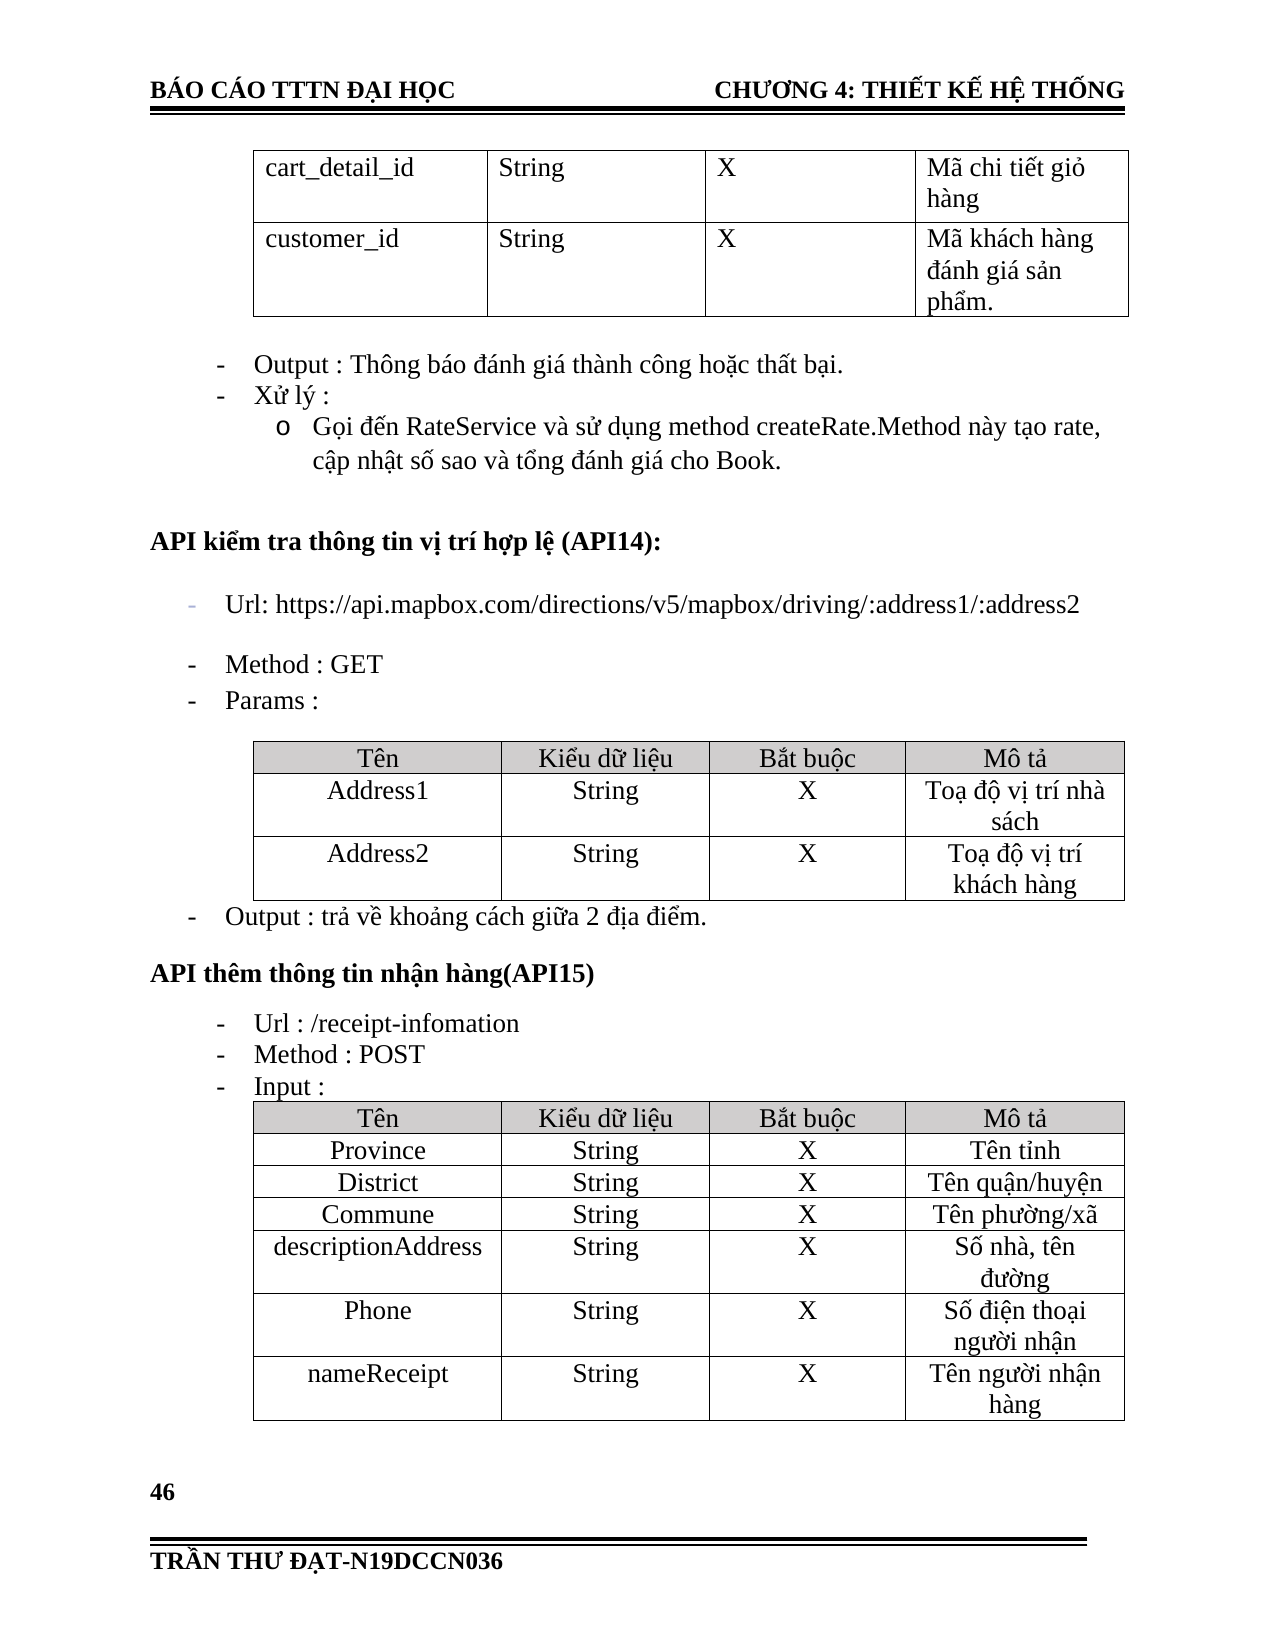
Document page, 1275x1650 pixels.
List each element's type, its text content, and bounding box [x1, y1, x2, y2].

table_cell Commune [254, 1198, 501, 1229]
table_cell X [710, 1294, 905, 1356]
list Output : Thông báo đánh giá thành công hoặc thất bại. [216, 348, 1125, 379]
table_cell String [502, 1166, 709, 1197]
table_cell String [488, 223, 705, 316]
table_cell descriptionAddress [254, 1231, 501, 1293]
list Output : trả về khoảng cách giữa 2 địa điểm. [187, 901, 1125, 932]
table_cell X [710, 1134, 905, 1165]
table_cell cart_detail_id [254, 151, 487, 222]
table_cell Số nhà, tên đường [906, 1231, 1124, 1293]
table_header Bắt buộc [710, 742, 905, 773]
text API thêm thông tin nhận hàng(API15) [150, 957, 1125, 988]
table_cell X [710, 1357, 905, 1419]
table_cell String [488, 151, 705, 222]
table_cell String [502, 837, 709, 899]
table_cell String [502, 1357, 709, 1419]
table_cell District [254, 1166, 501, 1197]
table_cell String [502, 1134, 709, 1165]
table_cell X [710, 774, 905, 836]
table_cell Số điện thoại người nhận [906, 1294, 1124, 1356]
list Gọi đến RateService và sử dụng method createRate.Method này tạo rate, cập nhật số sao và tổng đánh giá cho Book. [275, 411, 1125, 475]
table_cell Address1 [254, 774, 501, 836]
table_header Mô tả [906, 742, 1124, 773]
table_header Bắt buộc [710, 1102, 905, 1133]
table_cell nameReceipt [254, 1357, 501, 1419]
table_cell String [502, 1198, 709, 1229]
table_cell Mã chi tiết giỏ hàng [916, 151, 1128, 222]
table_cell X [710, 1231, 905, 1293]
table_header Tên [254, 1102, 501, 1133]
table_cell String [502, 1294, 709, 1356]
table_cell Tên phường/xã [906, 1198, 1124, 1229]
list Xử lý : [216, 379, 1125, 411]
table_cell Tên tỉnh [906, 1134, 1124, 1165]
table_cell X [710, 1166, 905, 1197]
list Url: https://api.mapbox.com/directions/v5/mapbox/driving/:address1/:address2 [187, 588, 1125, 619]
table_cell customer_id [254, 223, 487, 316]
list Method : POST [216, 1038, 1125, 1069]
table_cell X [706, 151, 915, 222]
list Input : [216, 1069, 1125, 1101]
table_cell Address2 [254, 837, 501, 899]
list Params : [187, 684, 1125, 715]
table_cell Tên người nhận hàng [906, 1357, 1124, 1419]
table_cell X [710, 837, 905, 899]
table_cell Toạ độ vị trí khách hàng [906, 837, 1124, 899]
text API kiểm tra thông tin vị trí hợp lệ (API14): [150, 525, 1125, 556]
table_header Tên [254, 742, 501, 773]
table_cell String [502, 1231, 709, 1293]
table_cell Toạ độ vị trí nhà sách [906, 774, 1124, 836]
table_cell Province [254, 1134, 501, 1165]
list Method : GET [187, 648, 1125, 679]
table_cell X [706, 223, 915, 316]
table_cell Tên quận/huyện [906, 1166, 1124, 1197]
table_cell Phone [254, 1294, 501, 1356]
table_header Kiểu dữ liệu [502, 1102, 709, 1133]
table_cell String [502, 774, 709, 836]
table_cell X [710, 1198, 905, 1229]
table_cell Mã khách hàng đánh giá sản phẩm. [916, 223, 1128, 316]
table_header Kiểu dữ liệu [502, 742, 709, 773]
list Url : /receipt-infomation [216, 1007, 1125, 1038]
table_header Mô tả [906, 1102, 1124, 1133]
